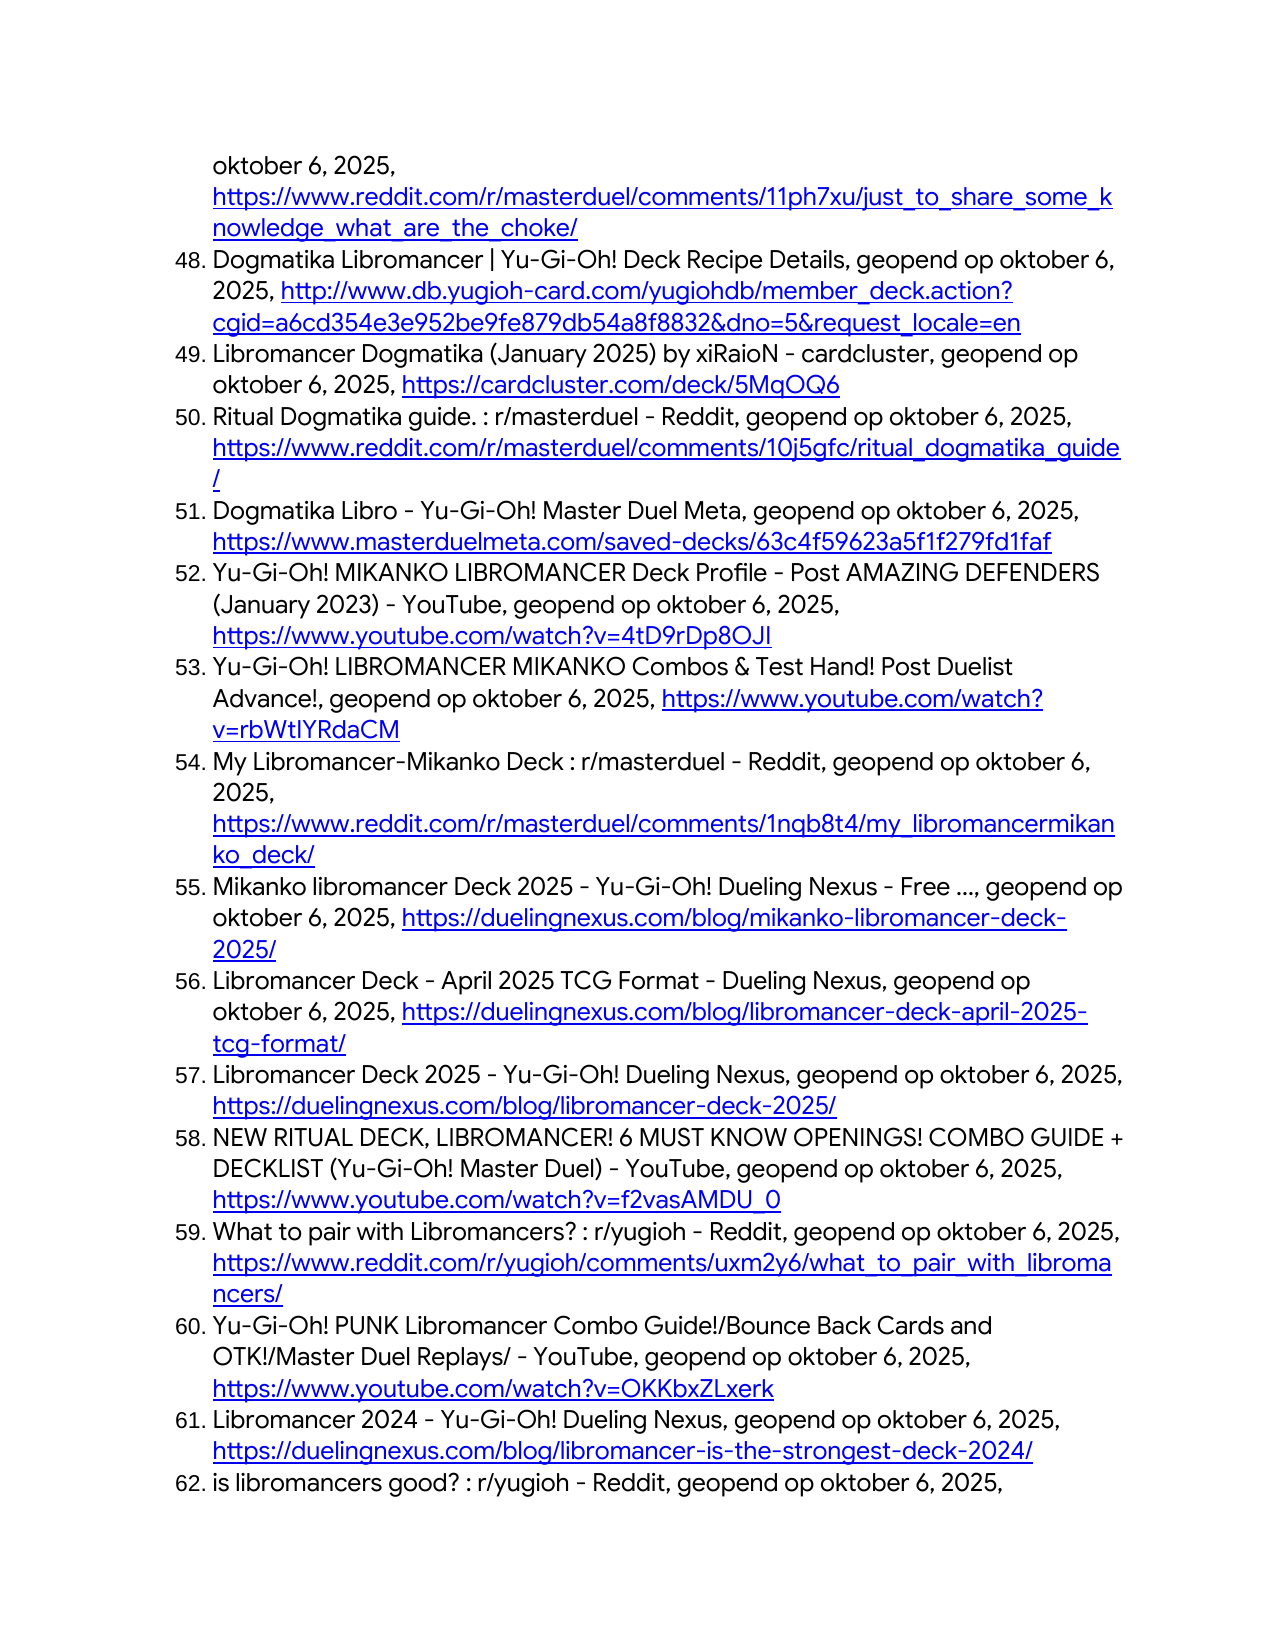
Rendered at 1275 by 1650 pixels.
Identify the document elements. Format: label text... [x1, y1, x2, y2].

list Yu-Gi-Oh! PUNK Libromancer Combo Guide!/Bounce Back Cards and OTK!/Master Duel Replays/ - YouTube, geopend op oktober 6, 2025, https://www.youtube.com/watch?v=OKKbxZLxerk [175, 1310, 1125, 1404]
list Yu-Gi-Oh! LIBROMANCER MIKANKO Combos & Test Hand! Post Duelist Advance!, geopend op oktober 6, 2025, https://www.youtube.com/watch?v=rbWtIYRdaCM [175, 652, 1125, 746]
list Dogmatika Libromancer | Yu-Gi-Oh! Deck Recipe Details, geopend op oktober 6, 2025, http://www.db.yugioh-card.com/yugiohdb/member_deck.action?cgid=a6cd354e3e952be9fe879db54a8f8832&dno=5&request_locale=en [175, 244, 1125, 338]
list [175, 150, 1125, 244]
list NEW RITUAL DECK, LIBROMANCER! 6 MUST KNOW OPENINGS! COMBO GUIDE + DECKLIST (Yu-Gi-Oh! Master Duel) - YouTube, geopend op oktober 6, 2025, https://www.youtube.com/watch?v=f2vasAMDU_0 [175, 1122, 1125, 1216]
list Ritual Dogmatika guide. : r/masterduel - Reddit, geopend op oktober 6, 2025, https://www.reddit.com/r/masterduel/comments/10j5gfc/ritual_dogmatika_guide/ [175, 401, 1125, 495]
list My Libromancer-Mikanko Deck : r/masterduel - Reddit, geopend op oktober 6, 2025, https://www.reddit.com/r/masterduel/comments/1nqb8t4/my_libromancermikanko_deck/ [175, 746, 1125, 871]
list What to pair with Libromancers? : r/yugioh - Reddit, geopend op oktober 6, 2025, https://www.reddit.com/r/yugioh/comments/uxm2y6/what_to_pair_with_libromancers/ [175, 1216, 1125, 1310]
list Dogmatika Libro - Yu-Gi-Oh! Master Duel Meta, geopend op oktober 6, 2025, https://www.masterduelmeta.com/saved-decks/63c4f59623a5f1f279fd1faf [175, 495, 1125, 558]
list Libromancer 2024 - Yu-Gi-Oh! Dueling Nexus, geopend op oktober 6, 2025, https://duelingnexus.com/blog/libromancer-is-the-strongest-deck-2024/ [175, 1404, 1125, 1467]
list Libromancer Dogmatika (January 2025) by xiRaioN - cardcluster, geopend op oktober 6, 2025, https://cardcluster.com/deck/5MqOQ6 [175, 338, 1125, 401]
list Mikanko libromancer Deck 2025 - Yu-Gi-Oh! Dueling Nexus - Free ..., geopend op oktober 6, 2025, https://duelingnexus.com/blog/mikanko-libromancer-deck-2025/ [175, 871, 1125, 965]
list Yu-Gi-Oh! MIKANKO LIBROMANCER Deck Profile - Post AMAZING DEFENDERS (January 2023) - YouTube, geopend op oktober 6, 2025, https://www.youtube.com/watch?v=4tD9rDp8OJI [175, 558, 1125, 652]
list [175, 1467, 1125, 1498]
list Libromancer Deck 2025 - Yu-Gi-Oh! Dueling Nexus, geopend op oktober 6, 2025, https://duelingnexus.com/blog/libromancer-deck-2025/ [175, 1059, 1125, 1122]
list Libromancer Deck - April 2025 TCG Format - Dueling Nexus, geopend op oktober 6, 2025, https://duelingnexus.com/blog/libromancer-deck-april-2025-tcg-format/ [175, 965, 1125, 1059]
